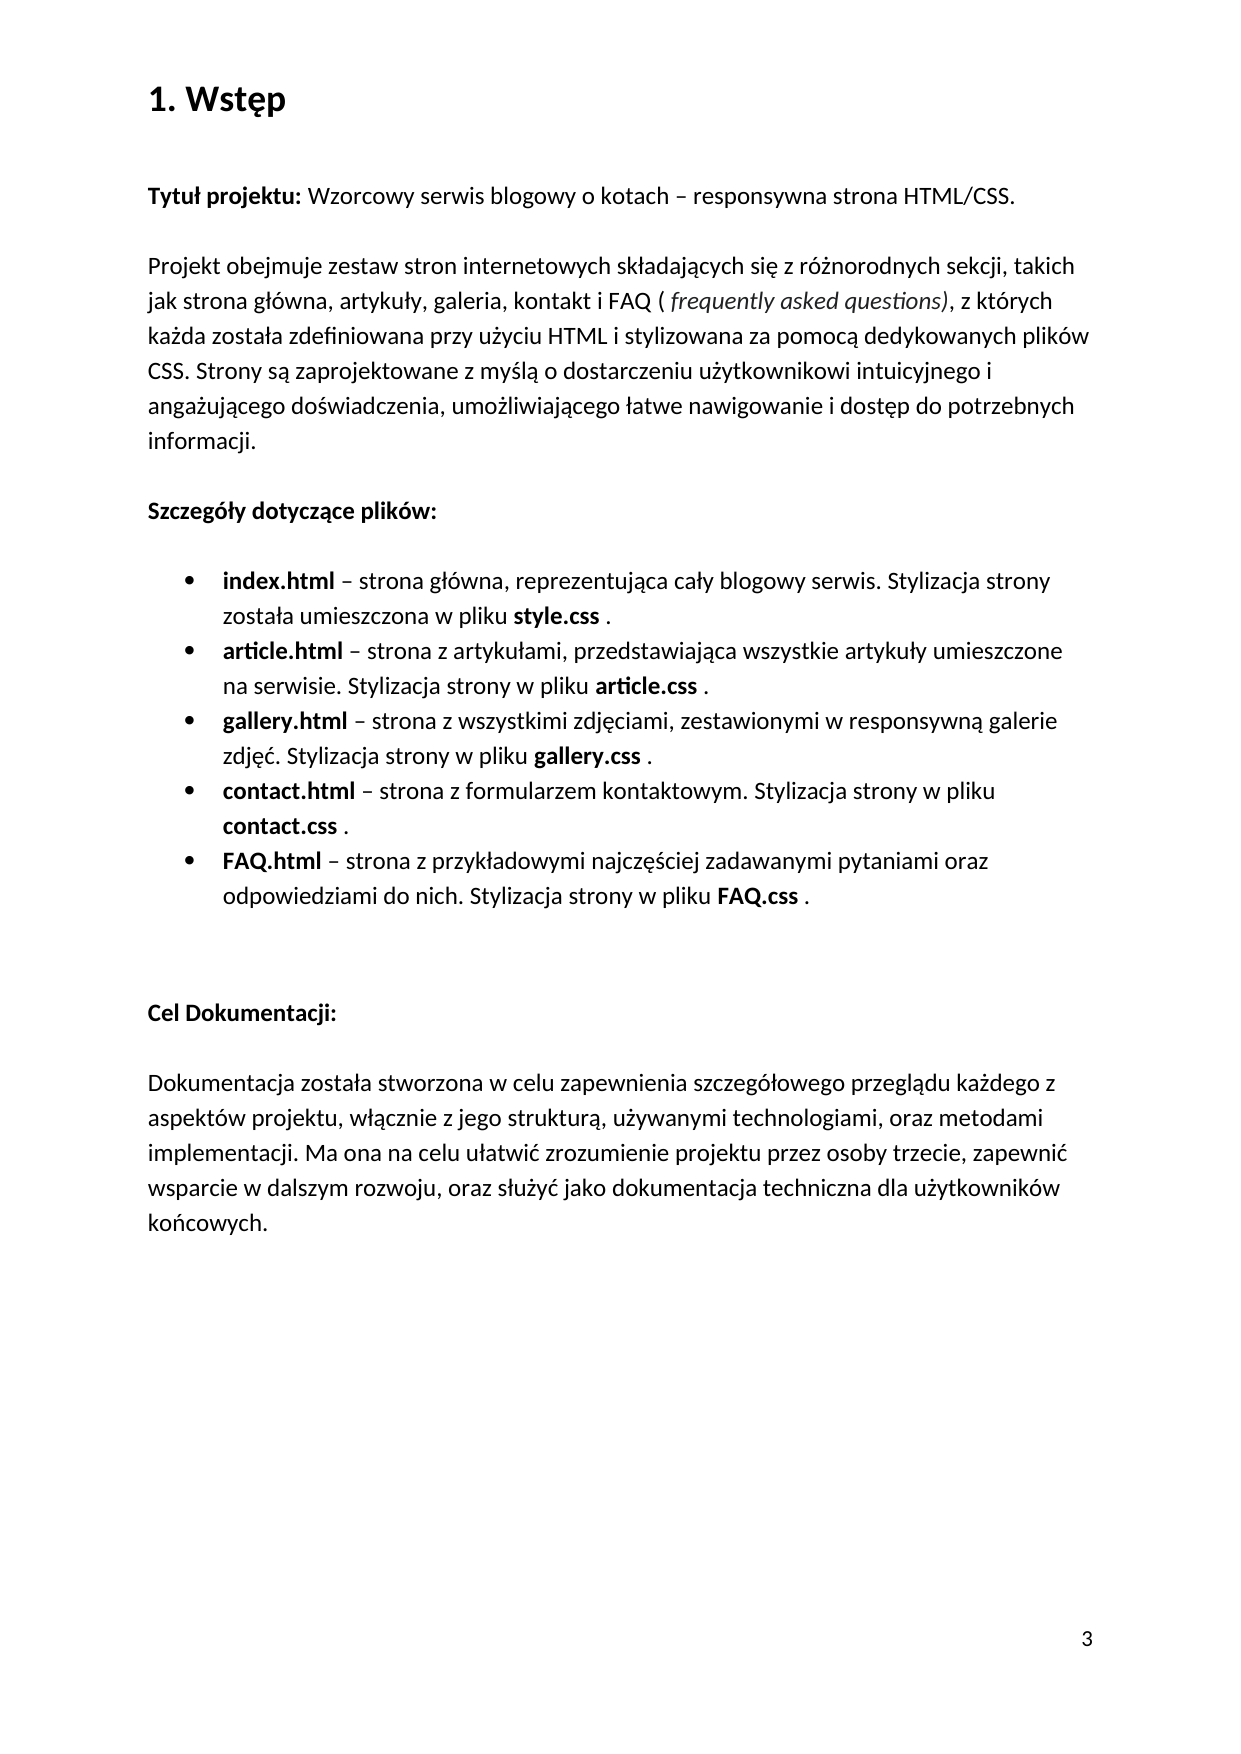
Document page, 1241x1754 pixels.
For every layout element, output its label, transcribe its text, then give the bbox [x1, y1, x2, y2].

text Dokumentacja została stworzona w celu zapewnienia szczegółowego przeglądu każdego z aspektów projektu, włącznie z jego strukturą, używanymi technologiami, oraz metodami implementacji. Ma ona na celu ułatwić zrozumienie projektu przez osoby trzecie, zapewnić wsparcie w dalszym rozwoju, oraz służyć jako dokumentacja techniczna dla użytkowników końcowych. [148, 1067, 1092, 1238]
list contact.html – strona z formularzem kontaktowym. Stylizacja strony w pliku contact.css . [185, 775, 1092, 841]
text Tytuł projektu: Wzorcowy serwis blogowy o kotach – responsywna strona HTML/CSS. [148, 180, 1092, 211]
text Cel Dokumentacji: [148, 997, 1092, 1028]
list gallery.html – strona z wszystkimi zdjęciami, zestawionymi w responsywną galerie zdjęć. Stylizacja strony w pliku gallery.css . [185, 705, 1092, 771]
text 1. Wstęp [148, 75, 1092, 121]
text Projekt obejmuje zestaw stron internetowych składających się z różnorodnych sekcji, takich jak strona główna, artykuły, galeria, kontakt i FAQ ( frequently asked questions), z których każda została zdefiniowana przy użyciu HTML i stylizowana za pomocą dedykowanych plików CSS. Strony są zaprojektowane z myślą o dostarczeniu użytkownikowi intuicyjnego i angażującego doświadczenia, umożliwiającego łatwe nawigowanie i dostęp do potrzebnych informacji. [148, 250, 1092, 456]
text Szczegóły dotyczące plików: [148, 495, 1092, 526]
list article.html – strona z artykułami, przedstawiająca wszystkie artykuły umieszczone na serwisie. Stylizacja strony w pliku article.css . [185, 635, 1092, 701]
list FAQ.html – strona z przykładowymi najczęściej zadawanymi pytaniami oraz odpowiedziami do nich. Stylizacja strony w pliku FAQ.css . [185, 845, 1092, 911]
list index.html – strona główna, reprezentująca cały blogowy serwis. Stylizacja strony została umieszczona w pliku style.css . [185, 565, 1092, 631]
